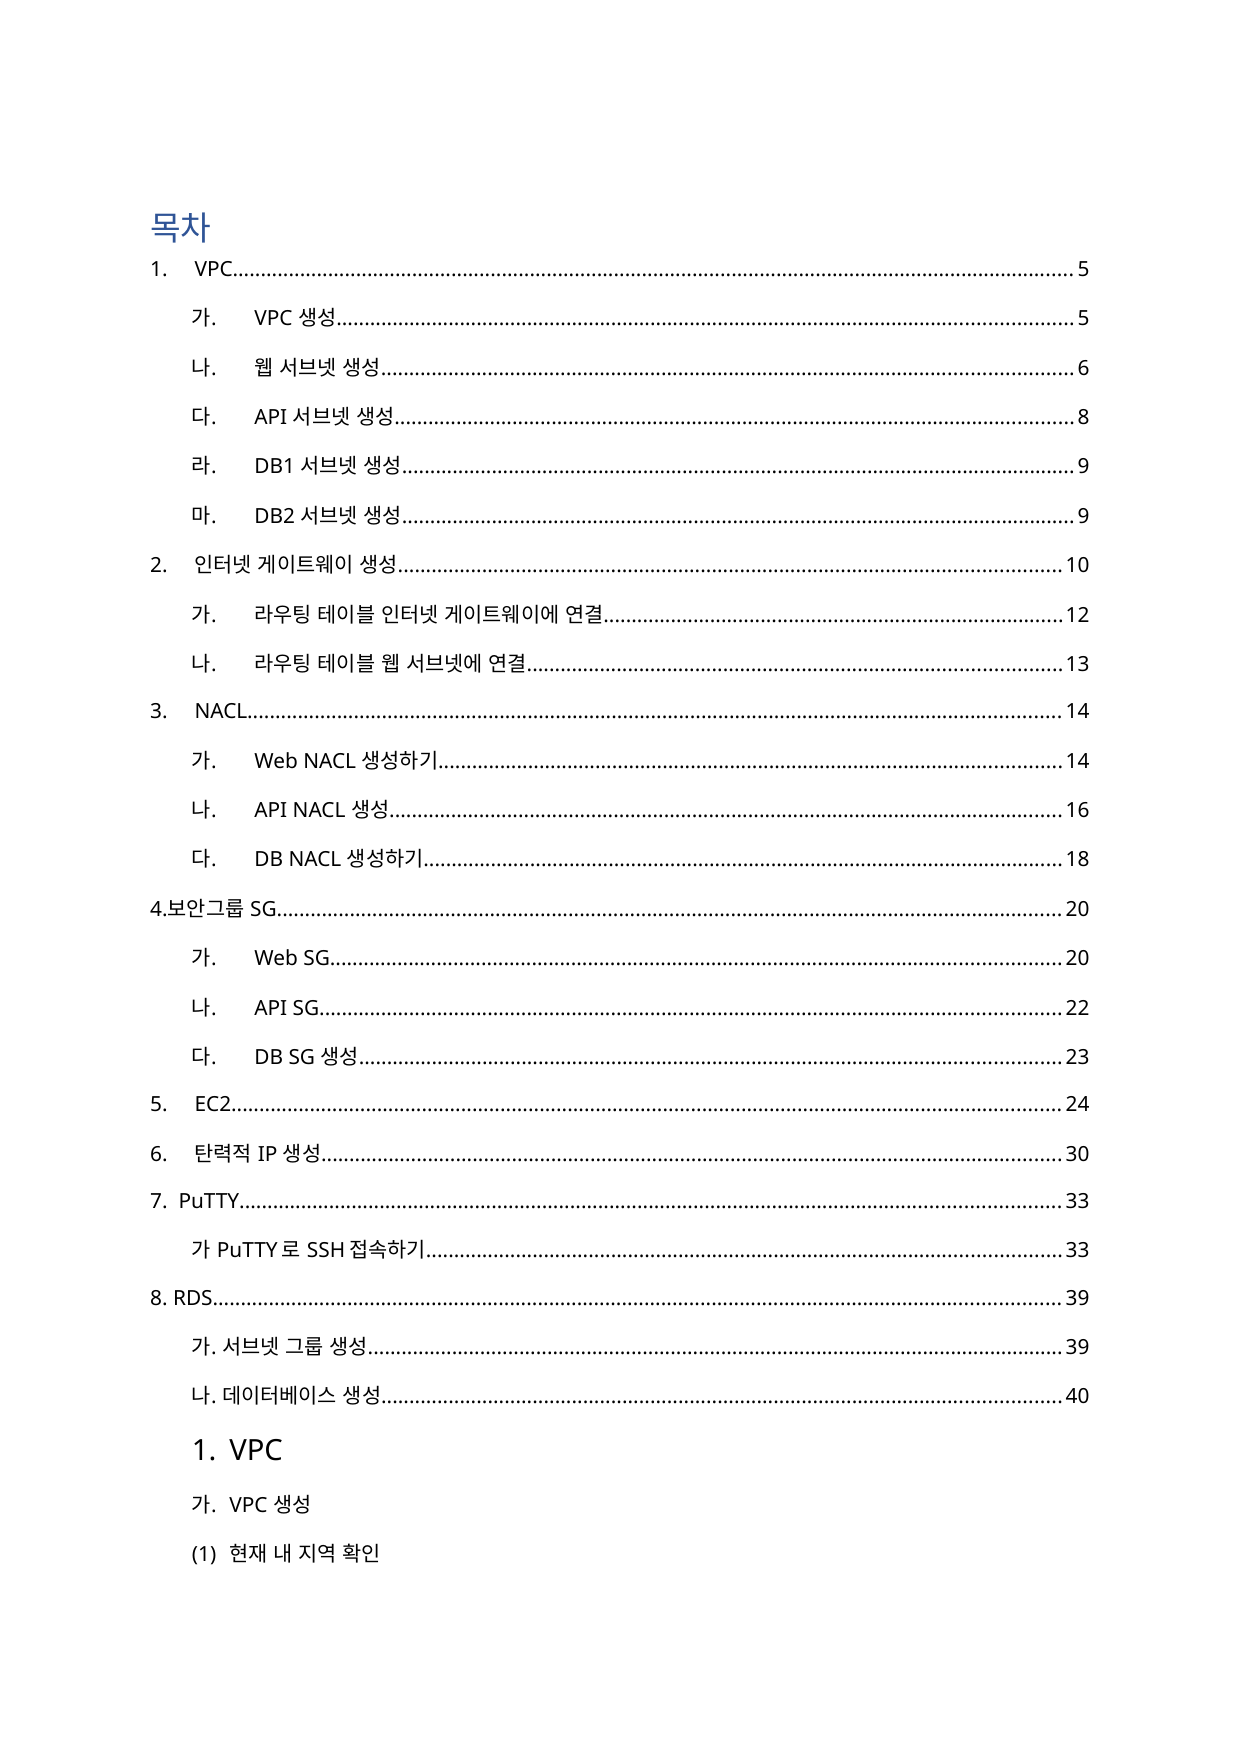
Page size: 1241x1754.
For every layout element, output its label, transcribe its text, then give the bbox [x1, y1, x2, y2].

subtitle VPC [192, 1429, 1090, 1468]
subtitle VPC 생성 [192, 1488, 1090, 1519]
list 현재 내 지역 확인 [192, 1538, 1090, 1568]
